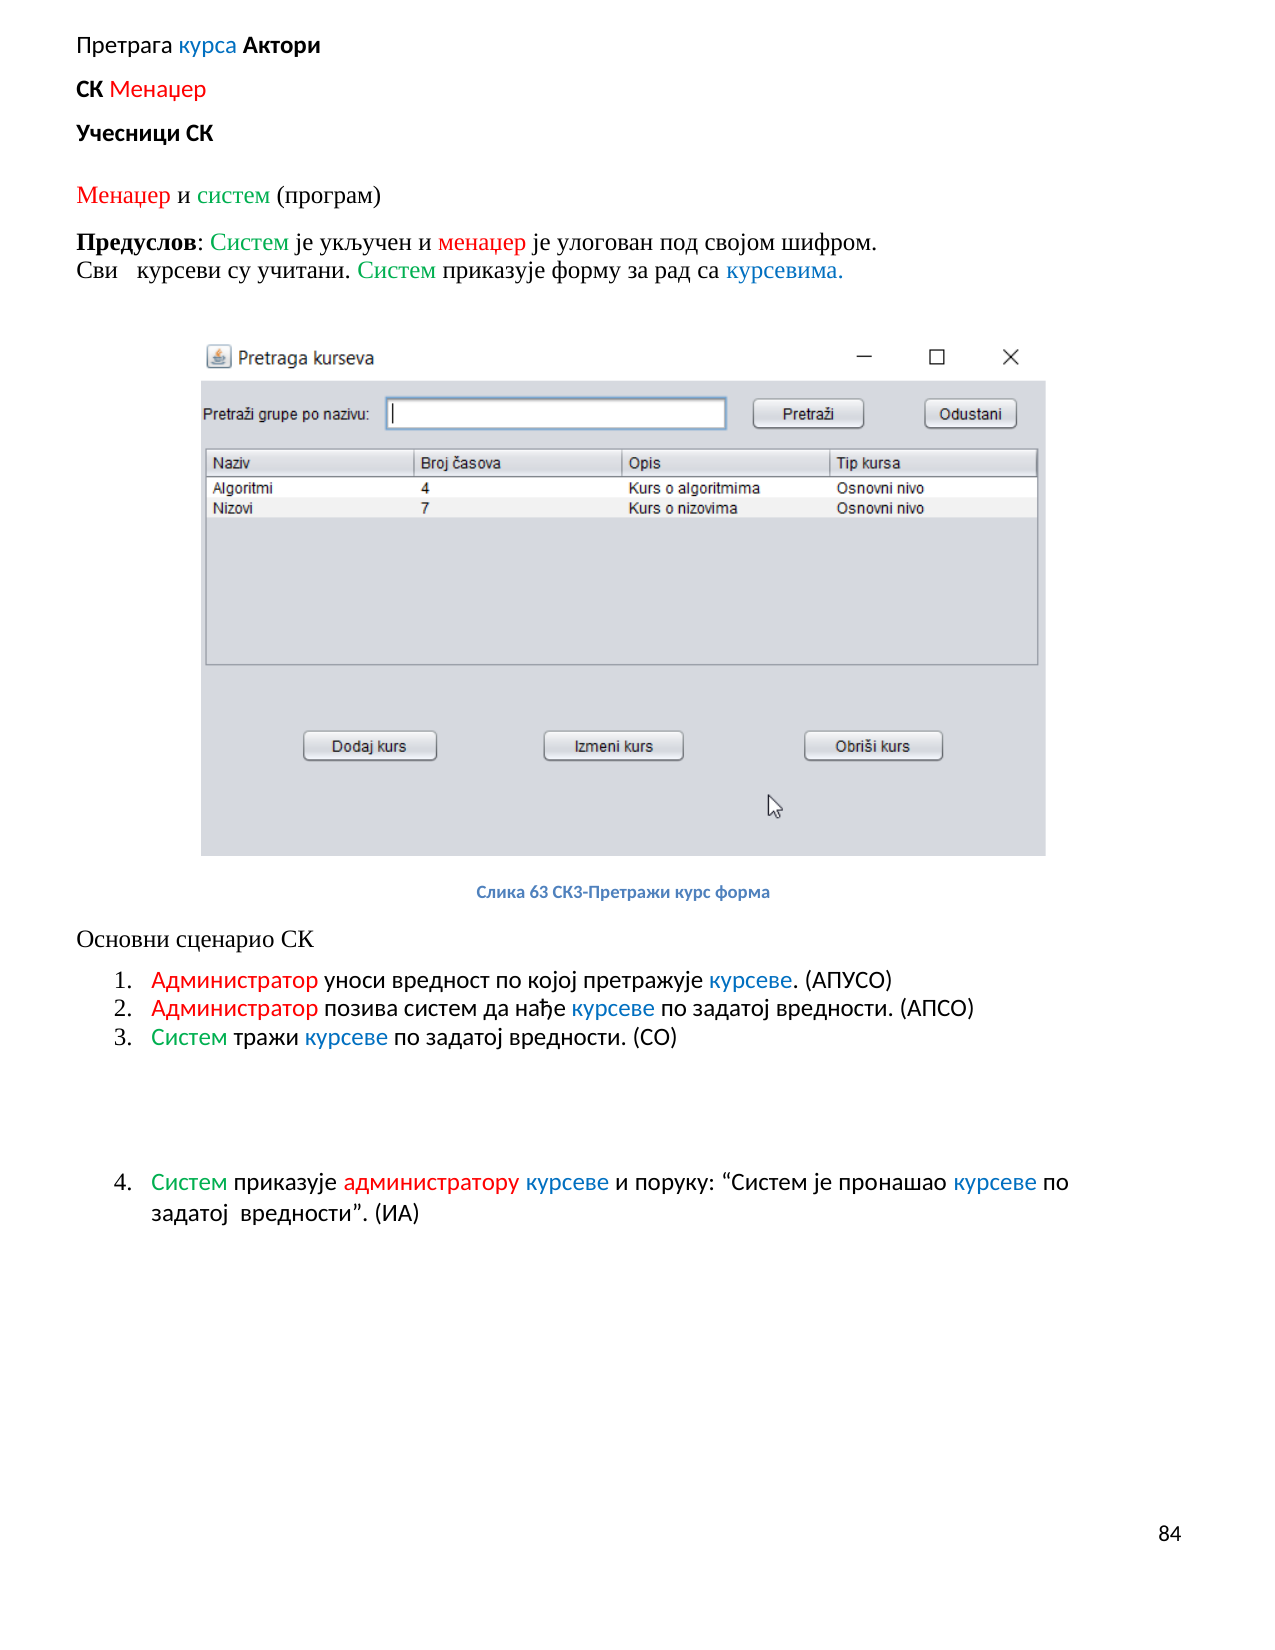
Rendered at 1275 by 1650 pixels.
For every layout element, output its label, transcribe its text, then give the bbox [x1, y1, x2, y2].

text Предуслов: Систем је укључен и менаџер je улогован под својом шифром. Сви курсеви су учитани. Систем приказује форму за рад са курсевима. [76, 227, 1099, 284]
list Администратор уноси вредност по којој претражује курсеве. (АПУСО) [113, 965, 1181, 994]
picture [201, 337, 1046, 856]
list Администратор позива систем да нађе курсеве по задатој вредности. (АПСО) [113, 994, 1181, 1022]
text Претрага курса Актори СК Менаџер Учесници СК [76, 29, 344, 147]
text Основни сценарио СК [76, 924, 1181, 953]
list Систем приказује администратору курсеве и поруку: “Систем је пронашао курсеве по задатој вредности”. (ИА) [113, 1166, 1150, 1227]
text Менаџер и систем (програм) [76, 181, 1181, 209]
list Систем тражи курсеве по задатој вредности. (СО) [113, 1022, 1181, 1051]
